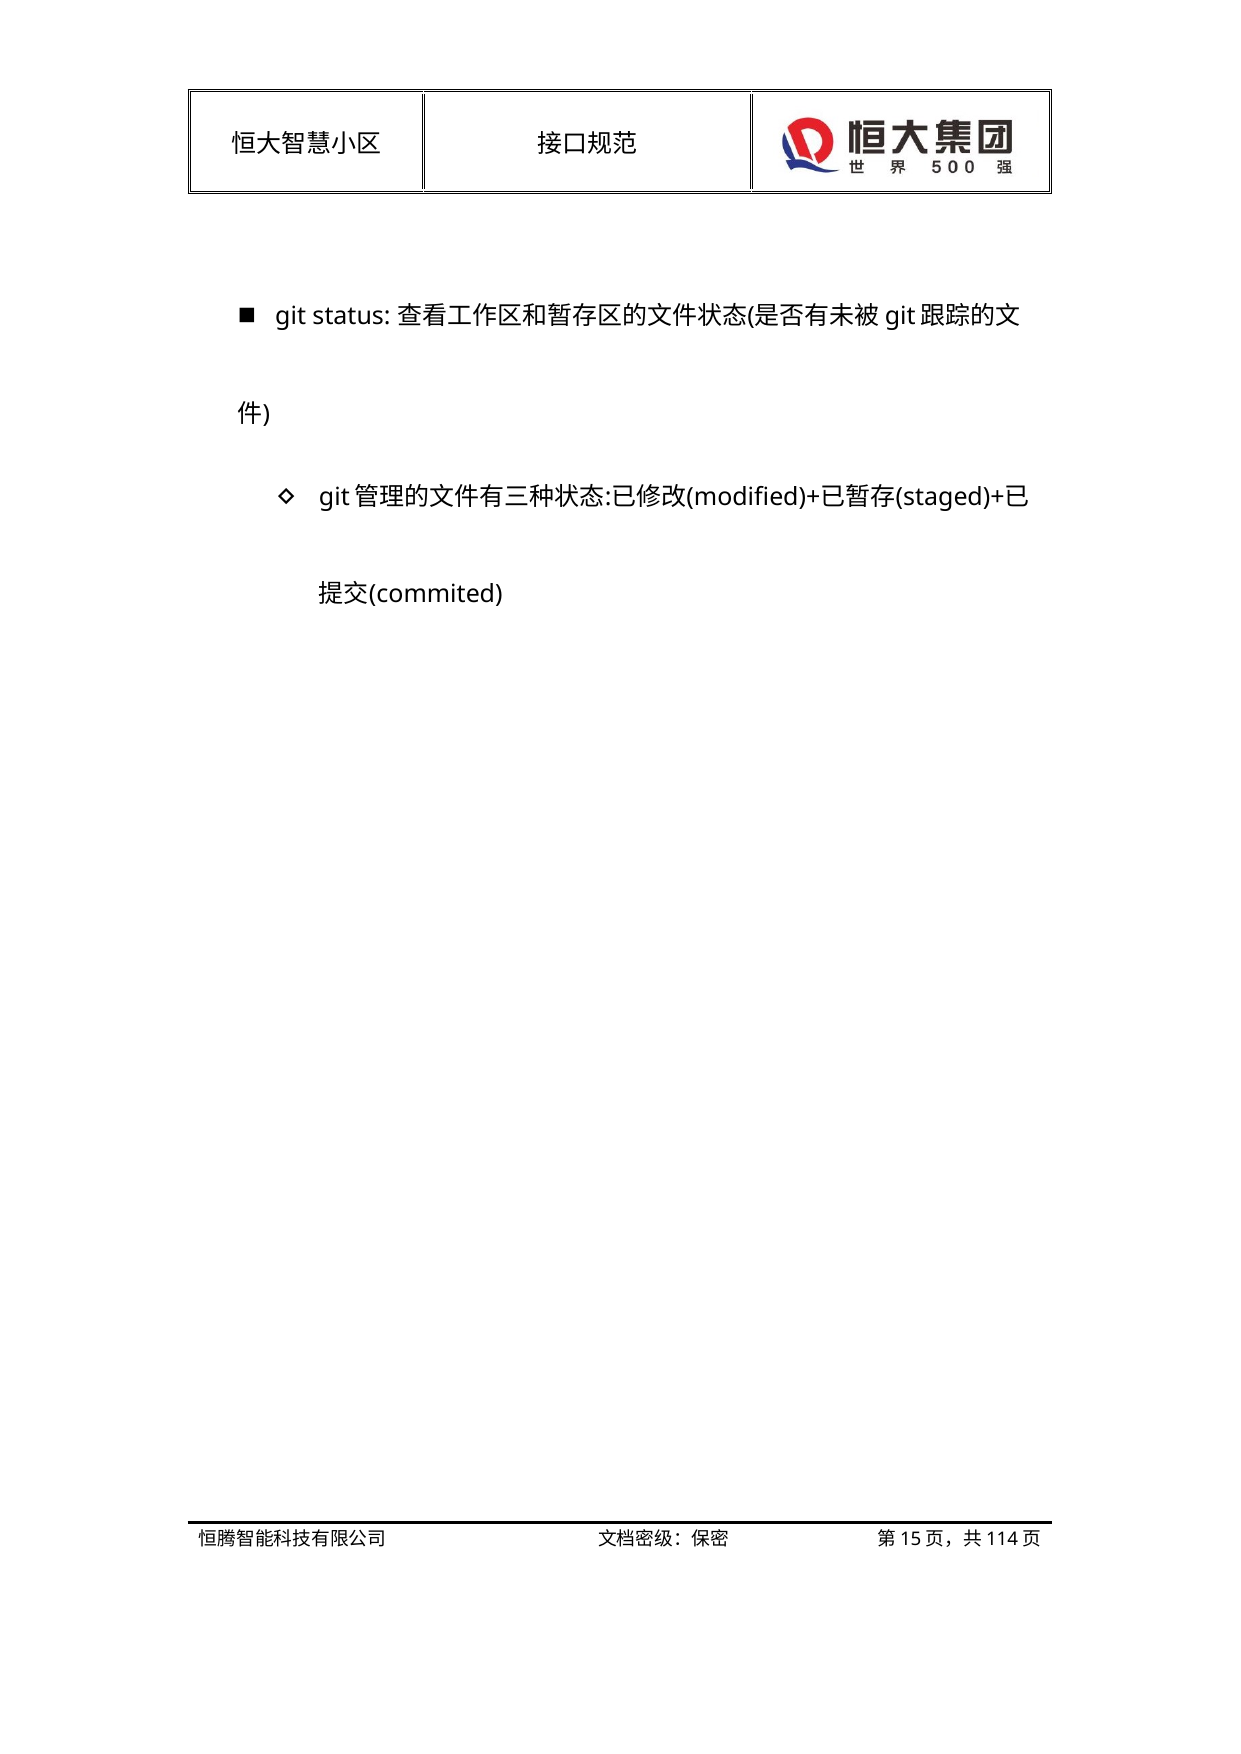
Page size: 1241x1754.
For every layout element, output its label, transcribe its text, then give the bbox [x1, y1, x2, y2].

list git status: 查看工作区和暂存区的文件状态(是否有未被git跟踪的文件) [237, 281, 1053, 444]
list git管理的文件有三种状态:已修改(modified)+已暂存(staged)+已提交(commited) [275, 462, 1053, 624]
picture [762, 106, 1040, 177]
